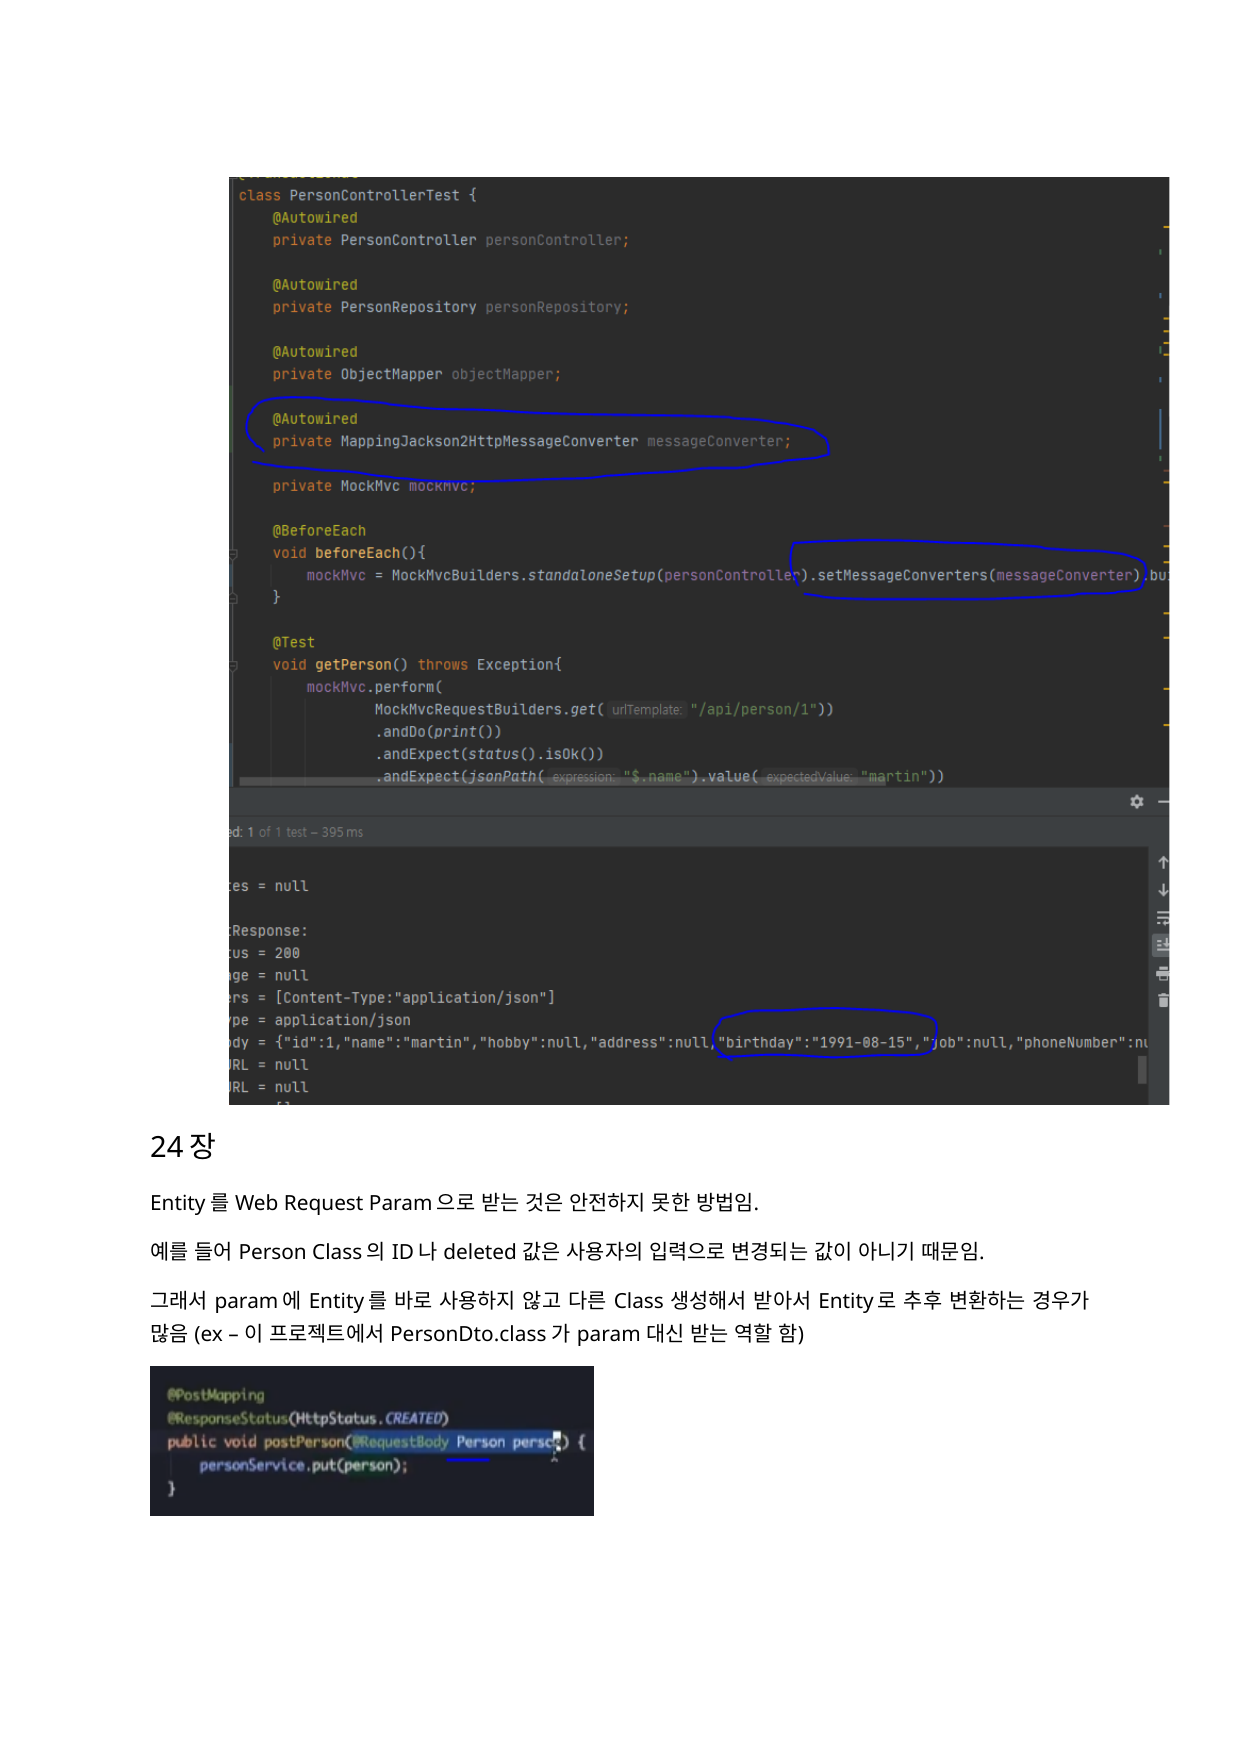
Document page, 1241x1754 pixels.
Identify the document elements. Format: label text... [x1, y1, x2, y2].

picture [229, 177, 1170, 1105]
picture [150, 1366, 594, 1516]
text 예를 들어 Person Class의 ID나 deleted 값은 사용자의 입력으로 변경되는 값이 아니기 때문임. [150, 1235, 1090, 1266]
subtitle 24장 [150, 1123, 1090, 1166]
subtitle Entity를 Web Request Param으로 받는 것은 안전하지 못한 방법임. [150, 1186, 1090, 1216]
text 그래서 param에 Entity를 바로 사용하지 않고 다른 Class 생성해서 받아서 Entity로 추후 변환하는 경우가 많음 (ex – 이 프로젝트에서 PersonDto.class 가 param 대신 받는 역할 함) [150, 1284, 1090, 1348]
